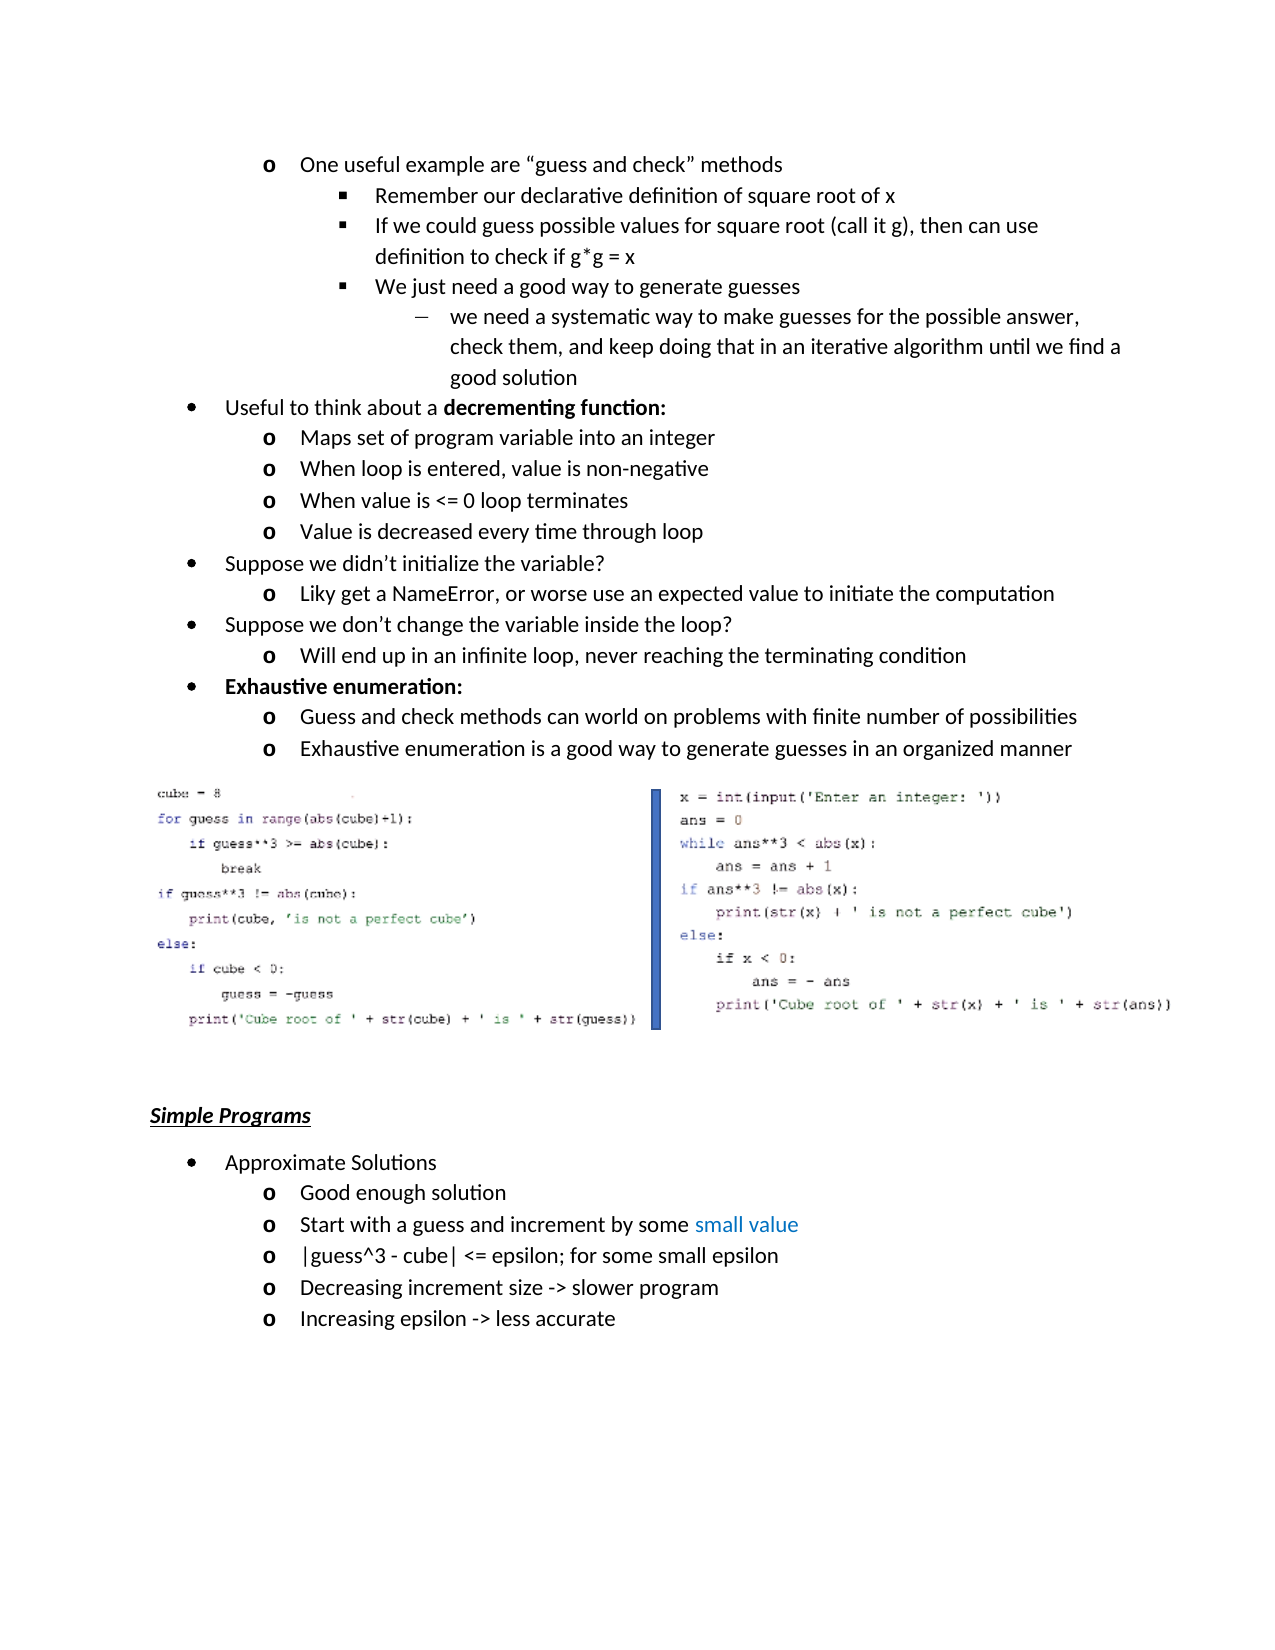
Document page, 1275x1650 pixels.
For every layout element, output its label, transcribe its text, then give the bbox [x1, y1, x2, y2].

list When loop is entered, value is non-negative [262, 454, 1125, 484]
list Approximate Solutions [187, 1148, 1125, 1176]
list Exhaustive enumeration is a good way to generate guesses in an organized manner [262, 734, 1125, 763]
list Decreasing increment size -> slower program [262, 1273, 1125, 1302]
text Simple Programs [150, 1101, 1125, 1129]
picture [674, 788, 1179, 1019]
list We just need a good way to generate guesses [337, 272, 1125, 300]
list Will end up in an infinite loop, never reaching the terminating condition [262, 641, 1125, 670]
list Remember our declarative definition of square root of x [337, 181, 1125, 209]
list Useful to think about a decrementing function: [187, 393, 1125, 421]
list Value is decreased every time through loop [262, 517, 1125, 547]
list |guess^3 - cube| <= epsilon; for some small epsilon [262, 1241, 1125, 1271]
list When value is <= 0 loop terminates [262, 486, 1125, 515]
list Guess and check methods can world on problems with finite number of possibilities [262, 702, 1125, 732]
list Maps set of program variable into an integer [262, 423, 1125, 452]
list Suppose we don’t change the variable inside the loop? [187, 611, 1125, 639]
list Start with a guess and increment by some small value [262, 1210, 1125, 1239]
list Increasing epsilon -> less accurate [262, 1304, 1125, 1333]
list Liky get a NameError, or worse use an expected value to initiate the computation [262, 579, 1125, 608]
list One useful example are “guess and check” methods [262, 150, 1125, 179]
picture [150, 781, 642, 1036]
list If we could guess possible values for square root (call it g), then can use definition to check if g*g = x [337, 212, 1125, 270]
list Exhaustive enumeration: [187, 672, 1125, 700]
list Suppose we didn’t initialize the variable? [187, 549, 1125, 577]
list Good enough solution [262, 1178, 1125, 1208]
list we need a systematic way to make guesses for the possible answer, check them, and keep doing that in an iterative algorithm until we find a good solution [412, 302, 1125, 391]
